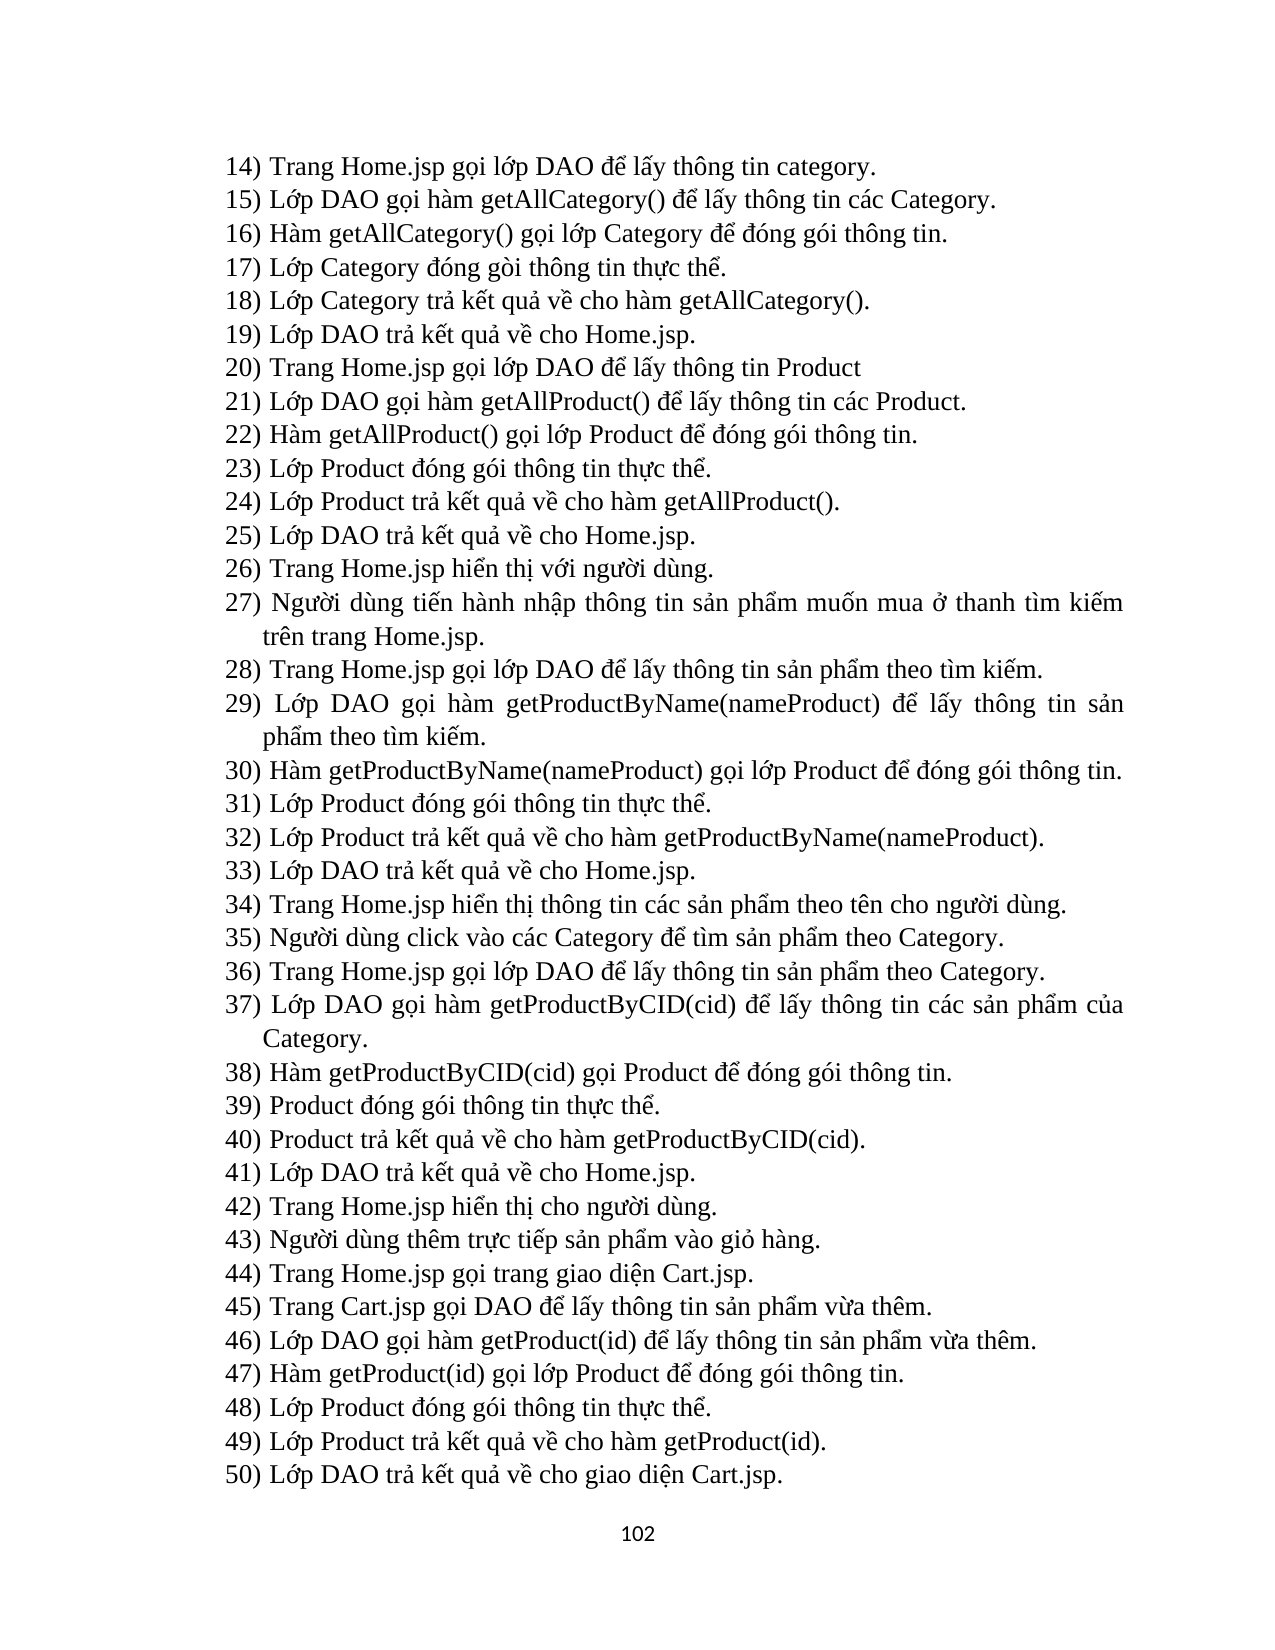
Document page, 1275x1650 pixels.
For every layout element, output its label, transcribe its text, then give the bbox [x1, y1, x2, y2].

list Hàm getAllProduct() gọi lớp Product để đóng gói thông tin. [225, 418, 1125, 449]
list Lớp Category trả kết quả về cho hàm getAllCategory(). [225, 284, 1125, 315]
list Trang Home.jsp gọi trang giao diện Cart.jsp. [225, 1257, 1125, 1288]
list Người dùng thêm trực tiếp sản phẩm vào giỏ hàng. [225, 1223, 1125, 1254]
list Lớp DAO trả kết quả về cho Home.jsp. [225, 318, 1125, 349]
list Lớp DAO gọi hàm getProductByName(nameProduct) để lấy thông tin sản phẩm theo tìm kiếm. [225, 687, 1125, 751]
list Trang Home.jsp gọi lớp DAO để lấy thông tin sản phẩm theo tìm kiếm. [225, 653, 1125, 684]
list Hàm getProductByCID(cid) gọi Product để đóng gói thông tin. [225, 1056, 1125, 1087]
list Lớp DAO trả kết quả về cho Home.jsp. [225, 854, 1125, 886]
list Lớp DAO trả kết quả về cho giao diện Cart.jsp. [225, 1458, 1125, 1489]
list Lớp Product đóng gói thông tin thực thể. [225, 1391, 1125, 1422]
list Trang Cart.jsp gọi DAO để lấy thông tin sản phẩm vừa thêm. [225, 1290, 1125, 1322]
list Lớp DAO trả kết quả về cho Home.jsp. [225, 1156, 1125, 1187]
list Trang Home.jsp gọi lớp DAO để lấy thông tin Product [225, 351, 1125, 382]
list Người dùng click vào các Category để tìm sản phẩm theo Category. [225, 921, 1125, 953]
list Người dùng tiến hành nhập thông tin sản phẩm muốn mua ở thanh tìm kiếm trên trang Home.jsp. [225, 586, 1125, 651]
list Lớp Product trả kết quả về cho hàm getAllProduct(). [225, 485, 1125, 517]
list Product đóng gói thông tin thực thể. [225, 1089, 1125, 1120]
list Product trả kết quả về cho hàm getProductByCID(cid). [225, 1123, 1125, 1154]
list Trang Home.jsp hiển thị cho người dùng. [225, 1190, 1125, 1221]
list Trang Home.jsp gọi lớp DAO để lấy thông tin category. [225, 150, 1125, 181]
list Lớp DAO trả kết quả về cho Home.jsp. [225, 519, 1125, 550]
list Trang Home.jsp gọi lớp DAO để lấy thông tin sản phẩm theo Category. [225, 955, 1125, 986]
list Lớp Product đóng gói thông tin thực thể. [225, 452, 1125, 483]
list Lớp Product đóng gói thông tin thực thể. [225, 787, 1125, 818]
list Hàm getProductByName(nameProduct) gọi lớp Product để đóng gói thông tin. [225, 754, 1125, 785]
list Lớp DAO gọi hàm getAllCategory() để lấy thông tin các Category. [225, 183, 1125, 215]
list Lớp DAO gọi hàm getProductByCID(cid) để lấy thông tin các sản phẩm của Category. [225, 988, 1125, 1053]
list Lớp DAO gọi hàm getProduct(id) để lấy thông tin sản phẩm vừa thêm. [225, 1324, 1125, 1355]
list Trang Home.jsp hiển thị thông tin các sản phẩm theo tên cho người dùng. [225, 888, 1125, 919]
list Lớp Category đóng gòi thông tin thực thể. [225, 251, 1125, 282]
list Hàm getAllCategory() gọi lớp Category để đóng gói thông tin. [225, 217, 1125, 248]
list Hàm getProduct(id) gọi lớp Product để đóng gói thông tin. [225, 1357, 1125, 1389]
list Lớp Product trả kết quả về cho hàm getProductByName(nameProduct). [225, 821, 1125, 852]
list Lớp DAO gọi hàm getAllProduct() để lấy thông tin các Product. [225, 385, 1125, 416]
list Trang Home.jsp hiển thị với người dùng. [225, 552, 1125, 584]
list Lớp Product trả kết quả về cho hàm getProduct(id). [225, 1424, 1125, 1456]
